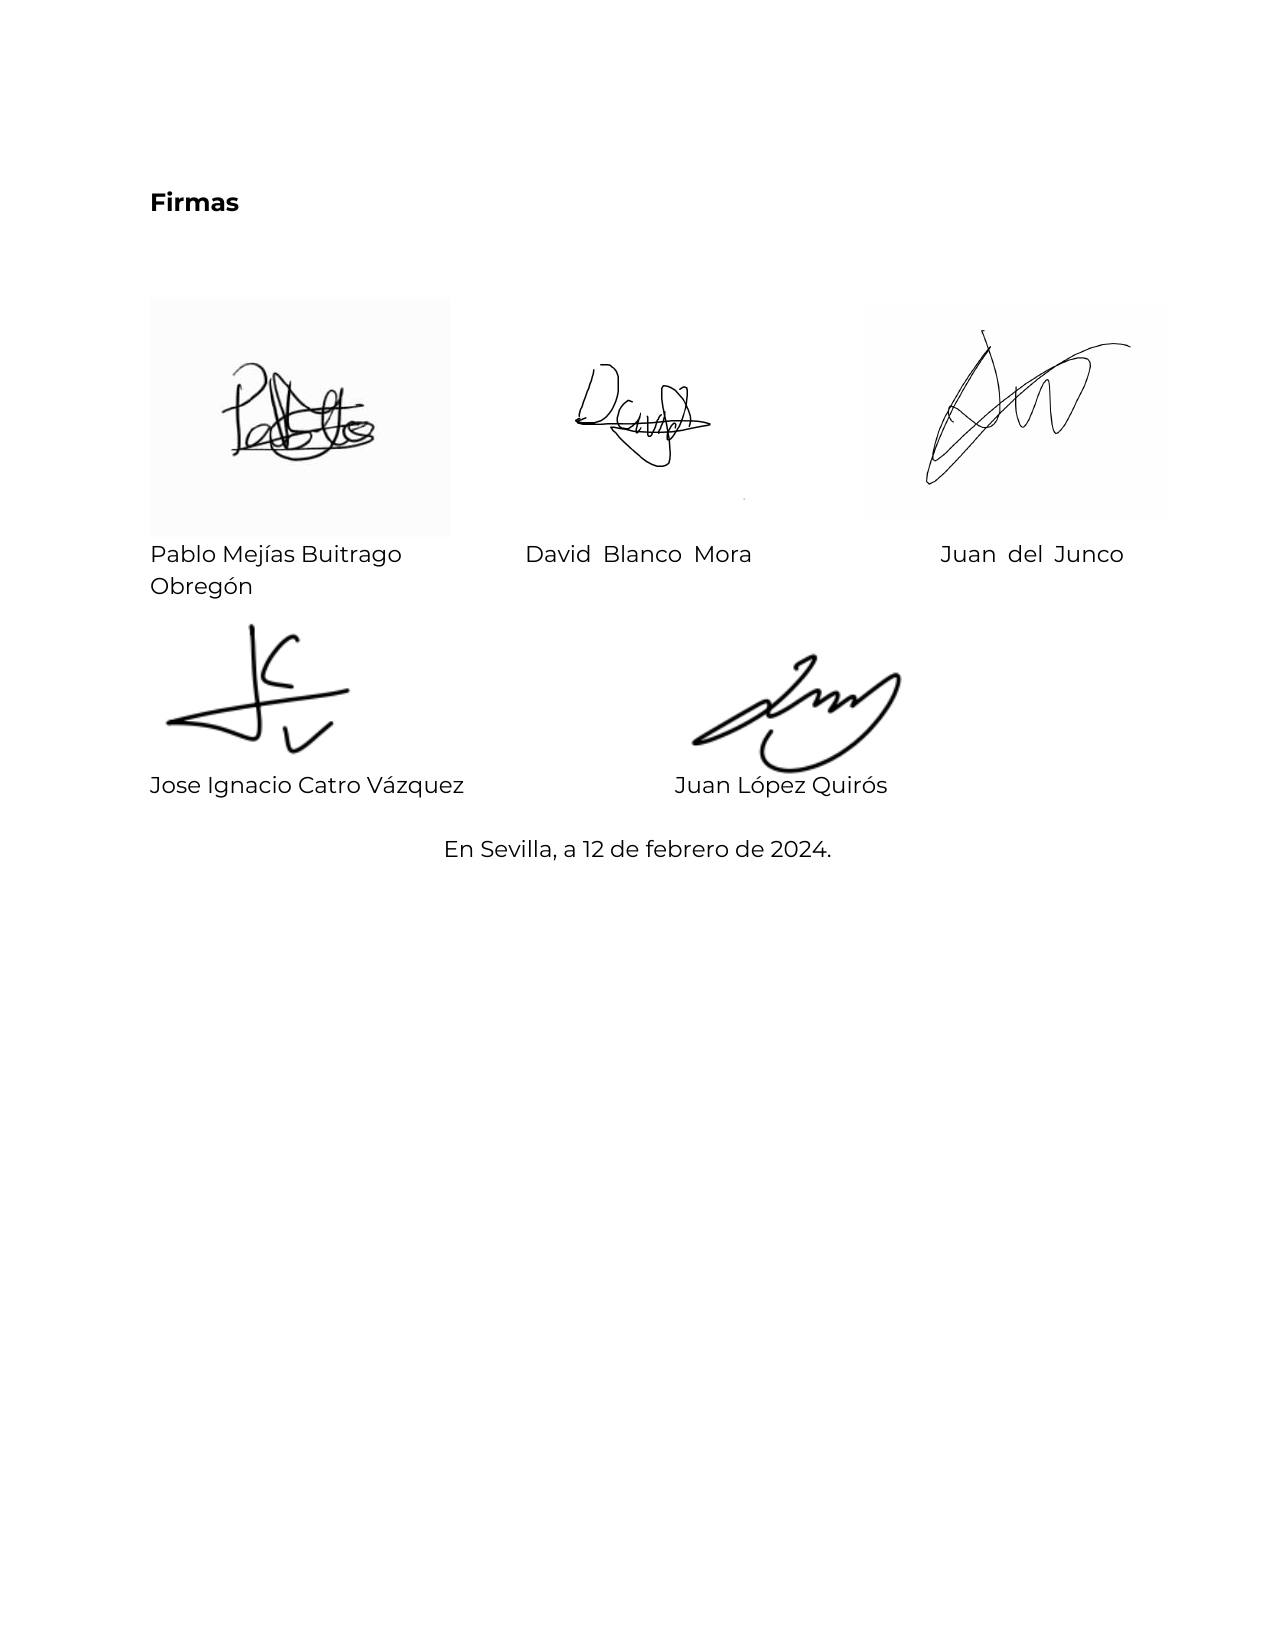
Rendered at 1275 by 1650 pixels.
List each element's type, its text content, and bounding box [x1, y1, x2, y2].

text Pablo Mejías Buitrago David Blanco Mora Juan del Junco Obregón [150, 540, 1125, 600]
text En Sevilla, a 12 de febrero de 2024. [150, 835, 1125, 863]
picture [862, 300, 1169, 522]
picture [662, 632, 927, 771]
picture [507, 326, 767, 521]
picture [150, 297, 451, 537]
subtitle Firmas [150, 187, 1125, 218]
text Jose Ignacio Catro Vázquez Juan López Quirós [150, 771, 1125, 799]
picture [150, 604, 363, 767]
